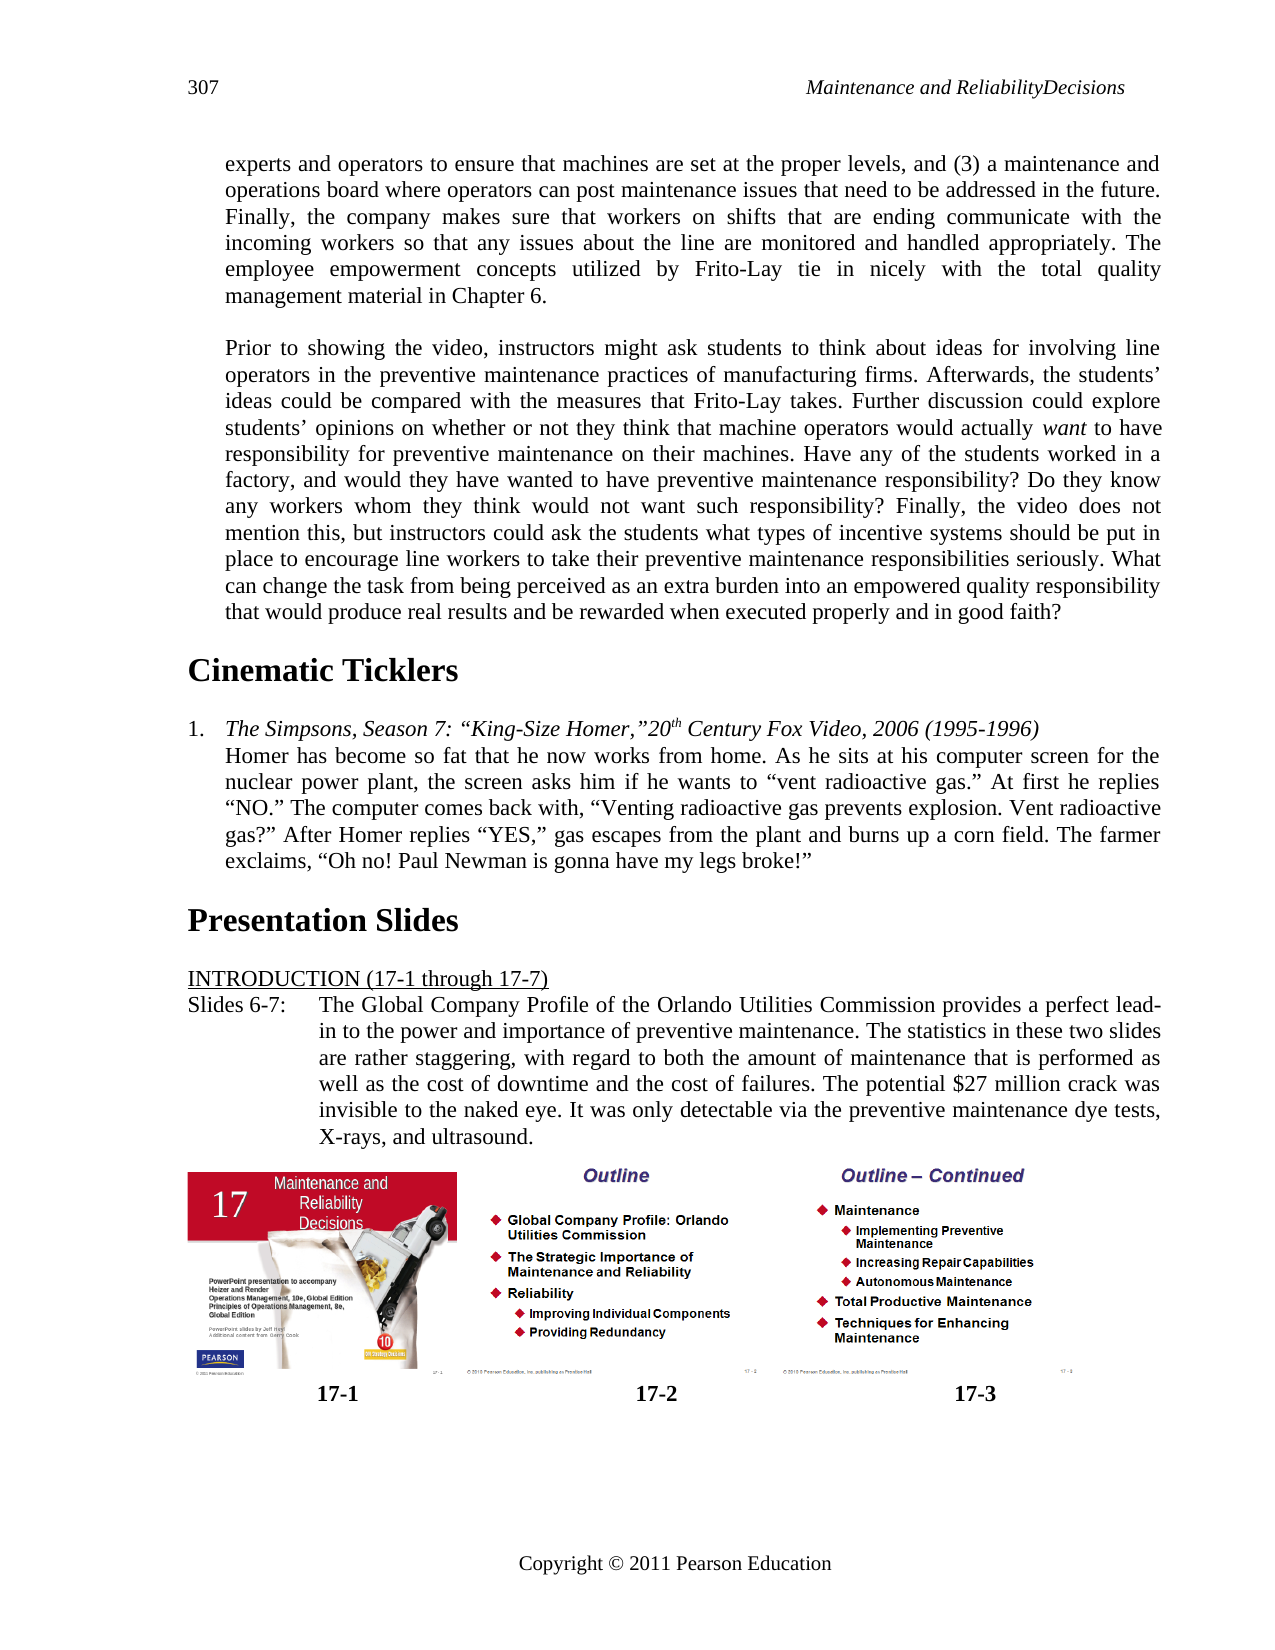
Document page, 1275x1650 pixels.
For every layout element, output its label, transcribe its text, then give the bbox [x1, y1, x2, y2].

text Homer has become so fat that he now works from home. As he sits at his computer screen for the nuclear power plant, the screen asks him if he wants to “vent radioactive gas.” At first he replies “NO.” The computer comes back with, “Venting radioactive gas prevents explosion. Vent radioactive gas?” After Homer replies “YES,” gas escapes from the plant and burns up a corn field. The farmer exclaims, “Oh no! Paul Newman is gonna have my legs broke!” [187, 742, 1162, 873]
picture [457, 1148, 1090, 1381]
text Presentation Slides [187, 900, 1162, 938]
text 1. The Simpsons, Season 7: “King-Size Homer,”20th Century Fox Video, 2006 (1995-1996) [187, 715, 1162, 742]
text INTRODUCTION (17-1 through 17-7) [187, 964, 1162, 991]
text Cinematic Ticklers [187, 651, 1162, 689]
text 17-1 17-2 17-3 [187, 1380, 1162, 1407]
text Slides 6-7: The Global Company Profile of the Orlando Utilities Commission provides a perfect lead-in to the power and importance of preventive maintenance. The statistics in these two slides are rather staggering, with regard to both the amount of maintenance that is performed as well as the cost of downtime and the cost of failures. The potential $27 million crack was invisible to the naked eye. It was only detectable via the preventive maintenance dye tests, X-rays, and ultrasound. [187, 991, 1162, 1149]
text Prior to showing the video, instructors might ask students to think about ideas for involving line operators in the preventive maintenance practices of manufacturing firms. Afterwards, the students’ ideas could be compared with the measures that Frito-Lay takes. Further discussion could explore students’ opinions on whether or not they think that machine operators would actually want to have responsibility for preventive maintenance on their machines. Have any of the students worked in a factory, and would they have wanted to have preventive maintenance responsibility? Do they know any workers whom they think would not want such responsibility? Finally, the video does not mention this, but instructors could ask the students what types of incentive systems should be put in place to encourage line workers to take their preventive maintenance responsibilities seriously. What can change the task from being perceived as an extra burden into an empowered quality responsibility that would produce real results and be rewarded when executed properly and in good faith? [187, 334, 1162, 624]
